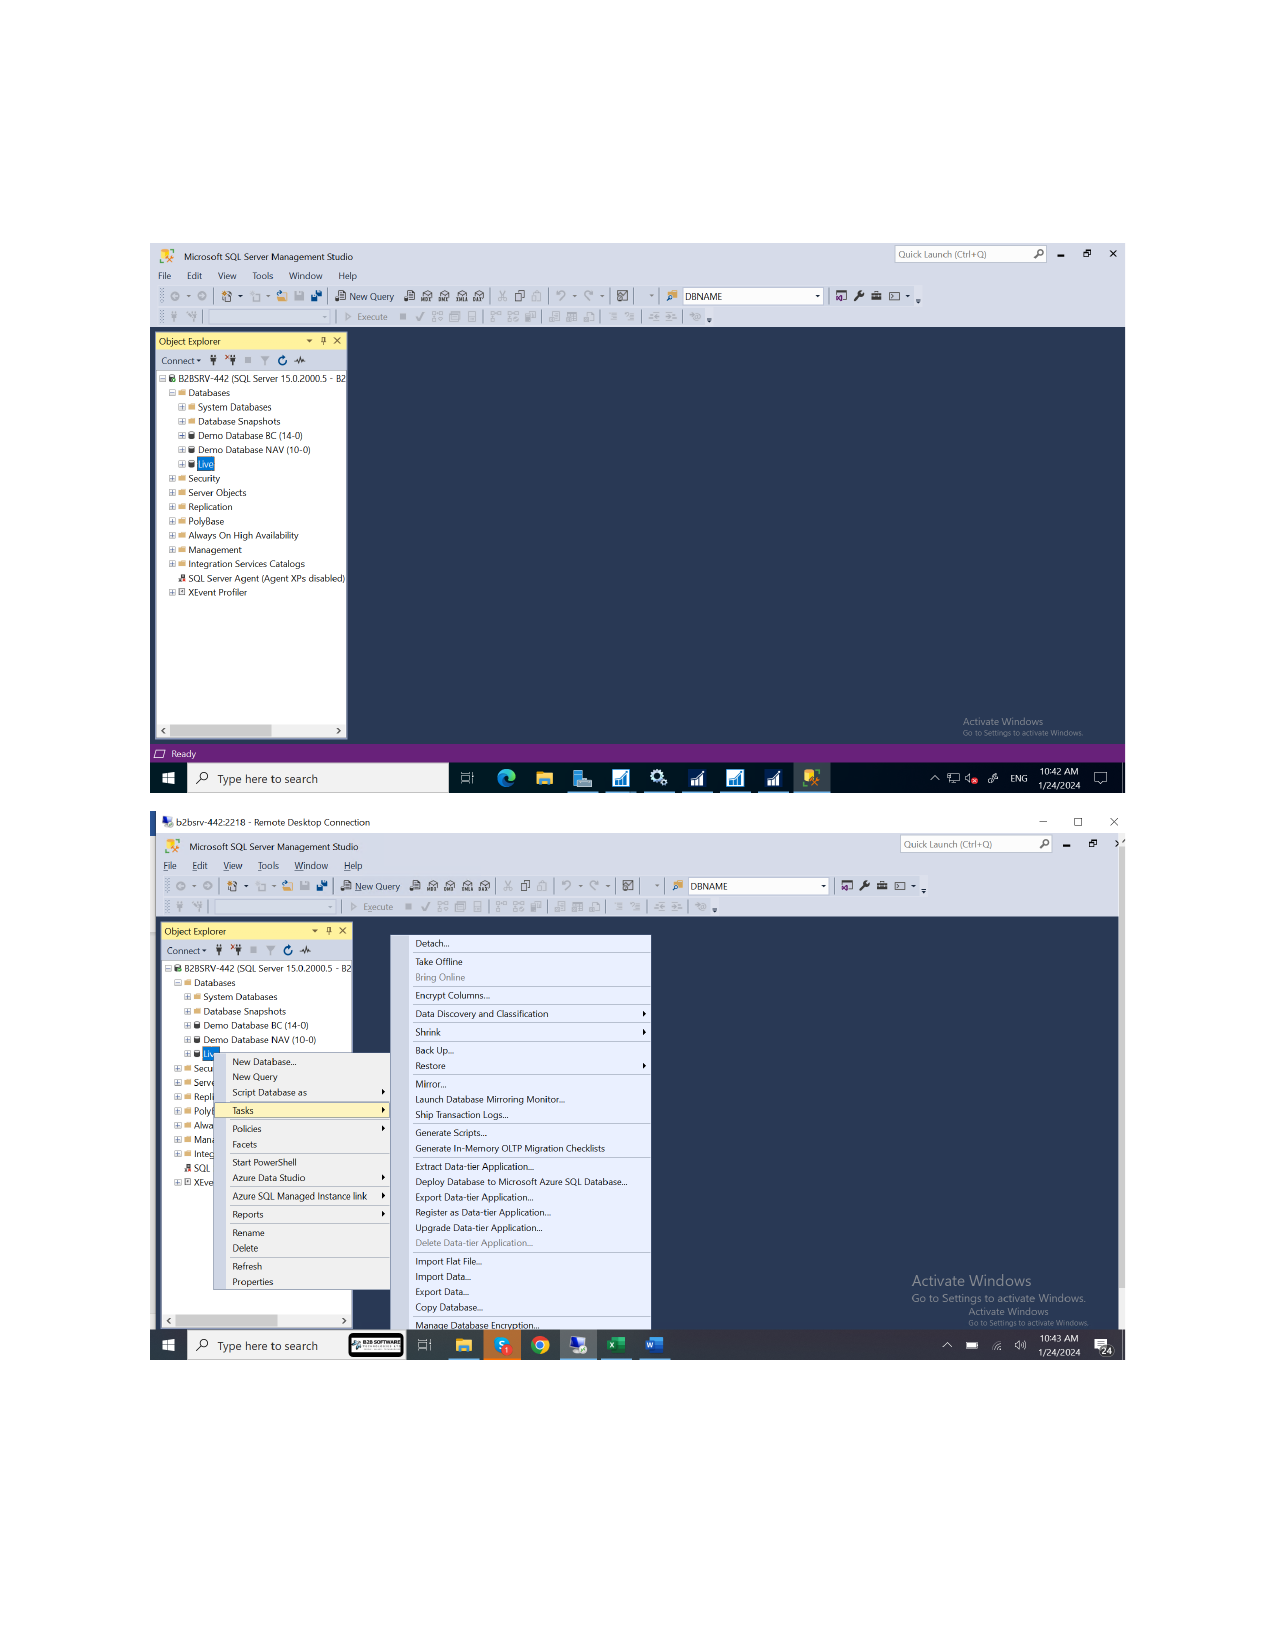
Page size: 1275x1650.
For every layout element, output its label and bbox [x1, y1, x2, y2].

picture [150, 243, 1125, 793]
picture [150, 811, 1125, 1360]
